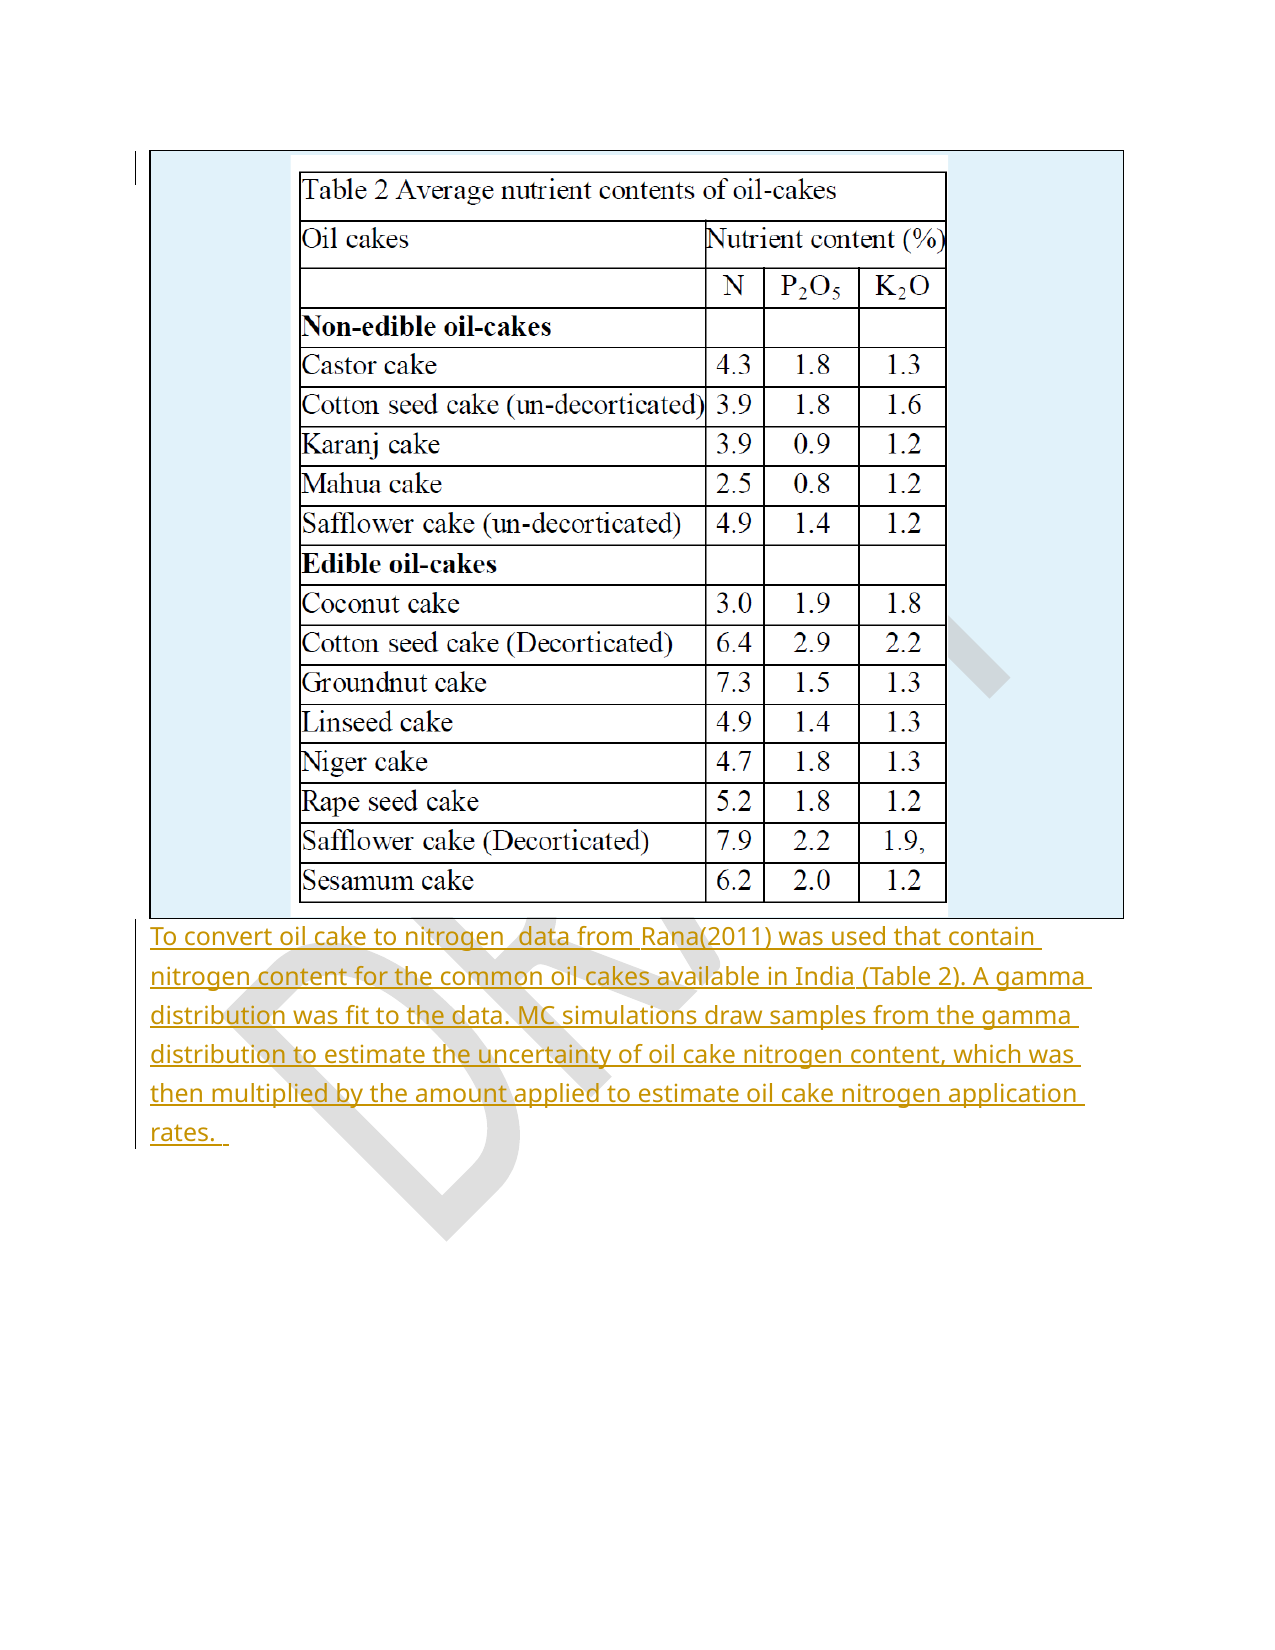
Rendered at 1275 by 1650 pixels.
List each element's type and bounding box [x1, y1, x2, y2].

picture [288, 155, 948, 914]
